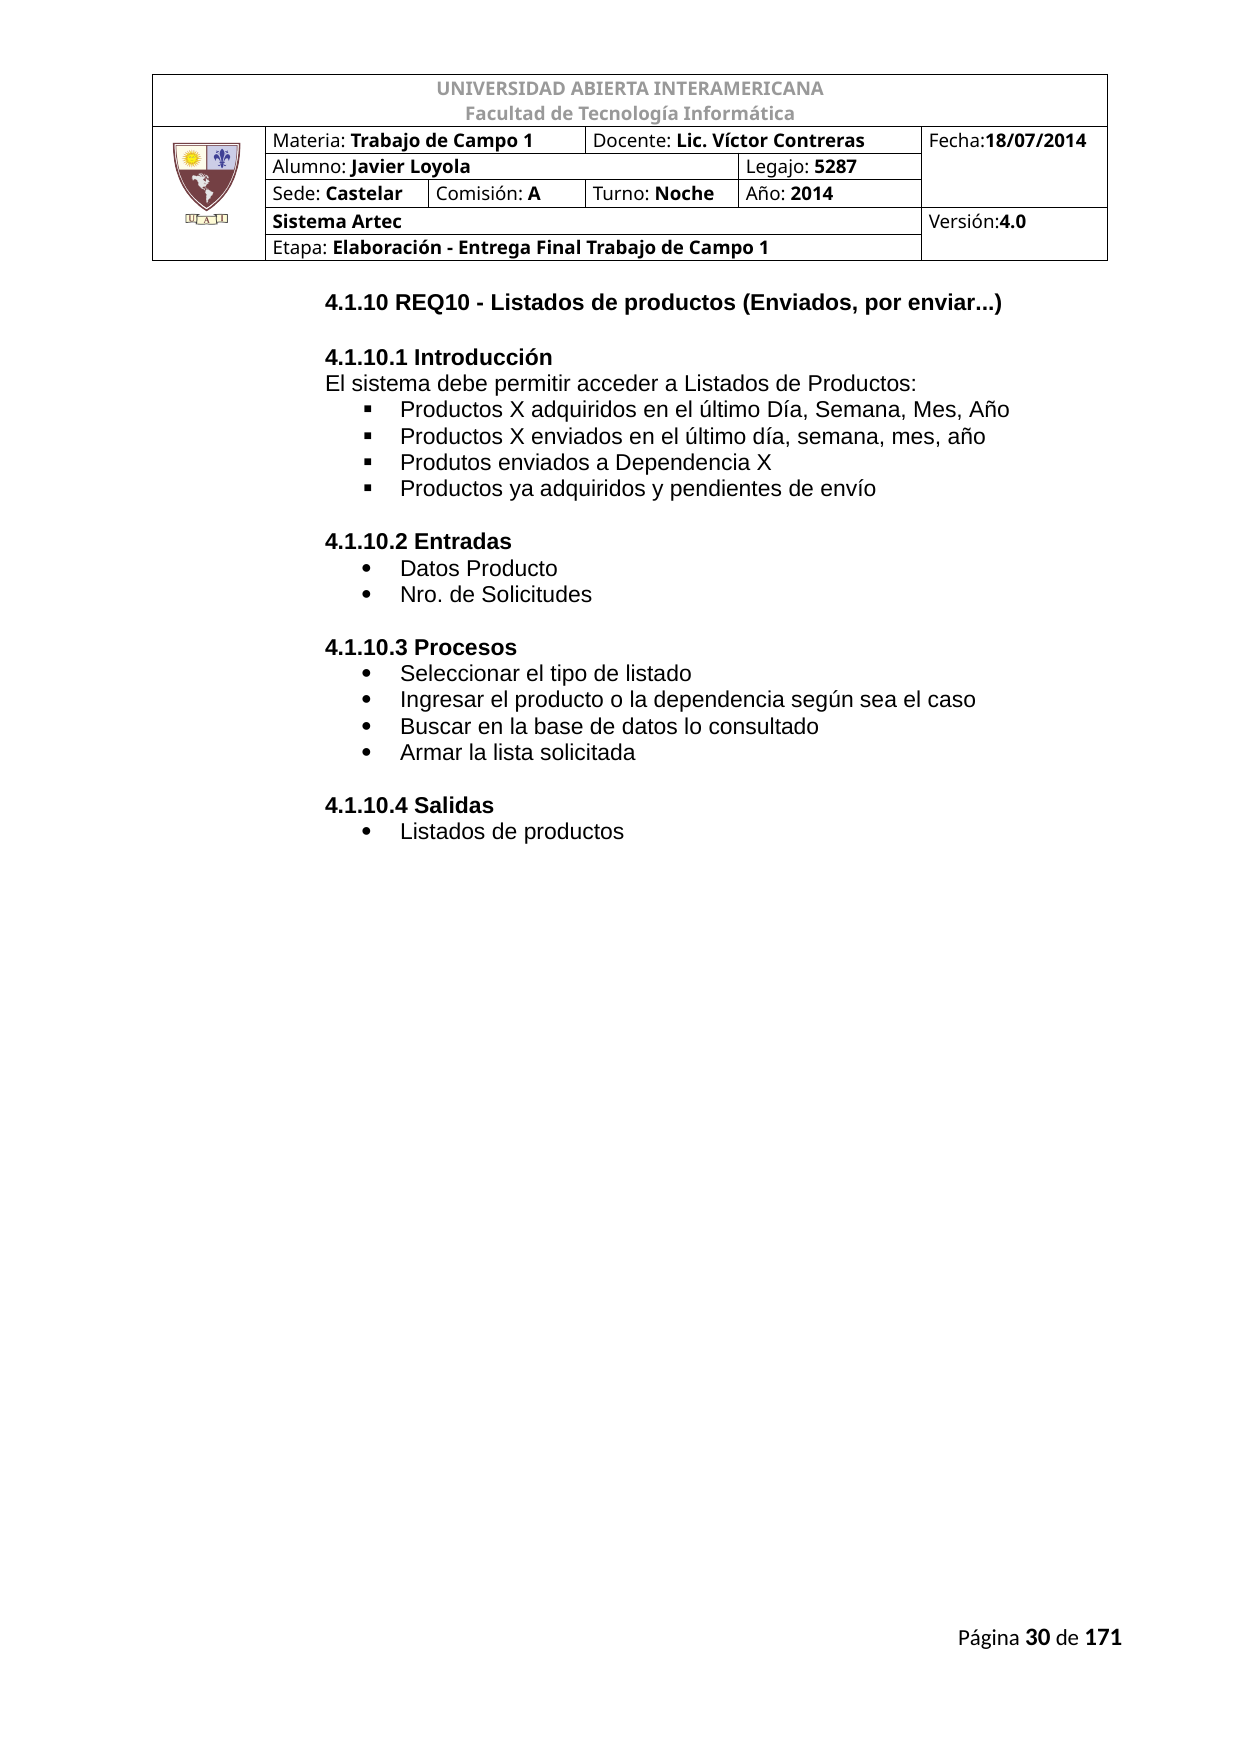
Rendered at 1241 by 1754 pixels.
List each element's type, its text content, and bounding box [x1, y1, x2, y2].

list Armar la lista solicitada [362, 739, 1122, 765]
text 4.1.10.3 Procesos [325, 633, 1122, 660]
list Nro. de Solicitudes [362, 581, 1122, 607]
text 4.1.10.4 Salidas [325, 792, 1122, 818]
text 4.1.10.1 Introducción [177, 344, 1122, 370]
list Buscar en la base de datos lo consultado [362, 713, 1122, 739]
list Listados de productos [362, 818, 1122, 844]
list Datos Producto [362, 554, 1122, 581]
picture [157, 136, 257, 228]
list Seleccionar el tipo de listado [362, 660, 1122, 686]
list Productos X enviados en el último día, semana, mes, año [362, 423, 1122, 449]
text El sistema debe permitir acceder a Listados de Productos: [177, 370, 1122, 396]
list Ingresar el producto o la dependencia según sea el caso [362, 686, 1122, 713]
list Produtos enviados a Dependencia X [362, 449, 1122, 475]
text 4.1.10 REQ10 - Listados de productos (Enviados, por enviar...) [251, 289, 1122, 316]
text 4.1.10.2 Entradas [325, 528, 1122, 554]
list Productos ya adquiridos y pendientes de envío [362, 475, 1122, 502]
list Productos X adquiridos en el último Día, Semana, Mes, Año [362, 396, 1122, 423]
